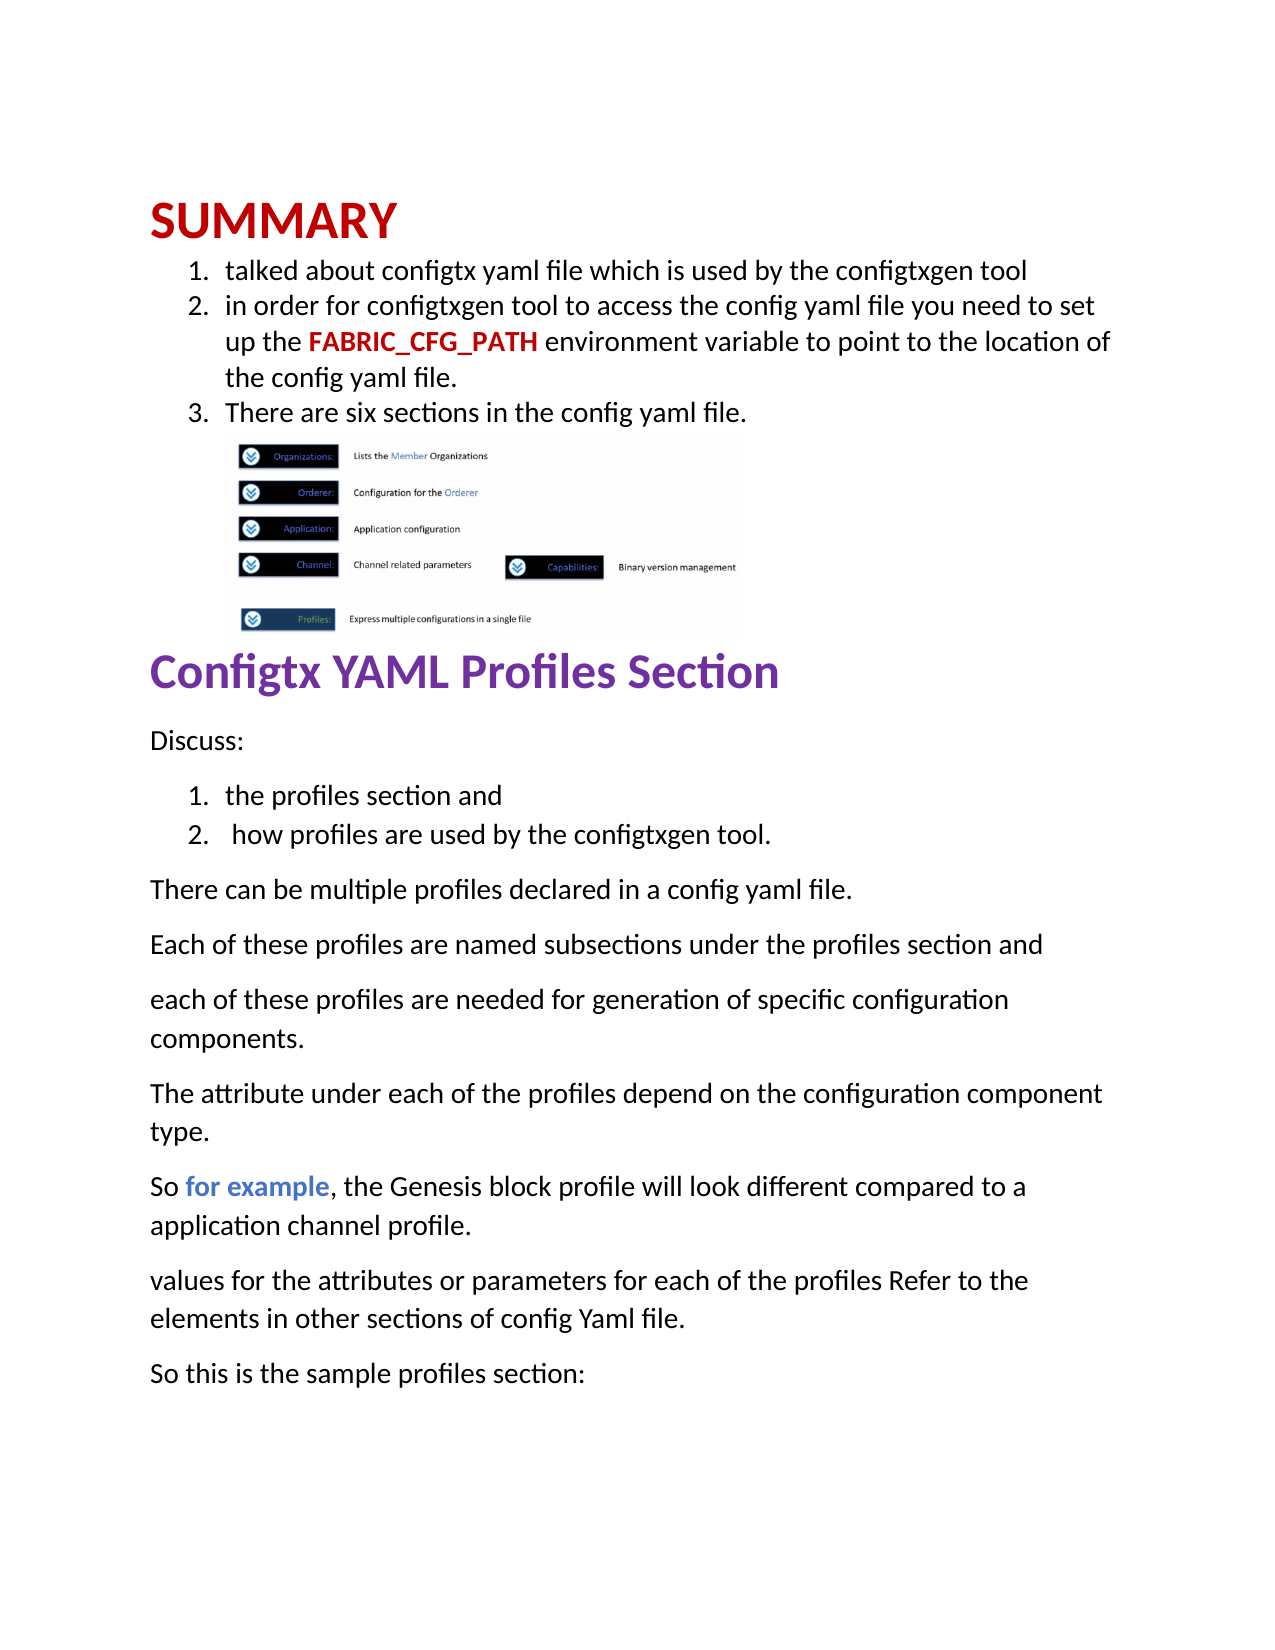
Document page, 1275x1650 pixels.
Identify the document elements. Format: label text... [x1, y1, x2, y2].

list talked about configtx yaml file which is used by the configtxgen tool [187, 252, 1125, 287]
list in order for configtxgen tool to access the config yaml file you need to set up the FABRIC_CFG_PATH environment variable to point to the location of the config yaml file. [187, 287, 1125, 394]
text Configtx YAML Profiles Section [150, 640, 1125, 701]
text Discuss: [150, 722, 1125, 758]
text The attribute under each of the profiles depend on the configuration component type. [150, 1075, 1125, 1149]
text Each of these profiles are named subsections under the profiles section and [150, 926, 1125, 962]
text values for the attributes or parameters for each of the profiles Refer to the elements in other sections of config Yaml file. [150, 1262, 1125, 1336]
text each of these profiles are needed for generation of specific configuration components. [150, 981, 1125, 1055]
text There can be multiple profiles declared in a config yaml file. [150, 871, 1125, 907]
list the profiles section and [187, 777, 1125, 813]
picture [225, 430, 740, 640]
list how profiles are used by the configtxgen tool. [187, 816, 1125, 852]
text So this is the sample profiles section: [150, 1355, 1125, 1391]
text SUMMARY [150, 186, 1125, 252]
text So for example, the Genesis block profile will look different compared to a application channel profile. [150, 1168, 1125, 1242]
list There are six sections in the config yaml file. [187, 394, 1125, 430]
